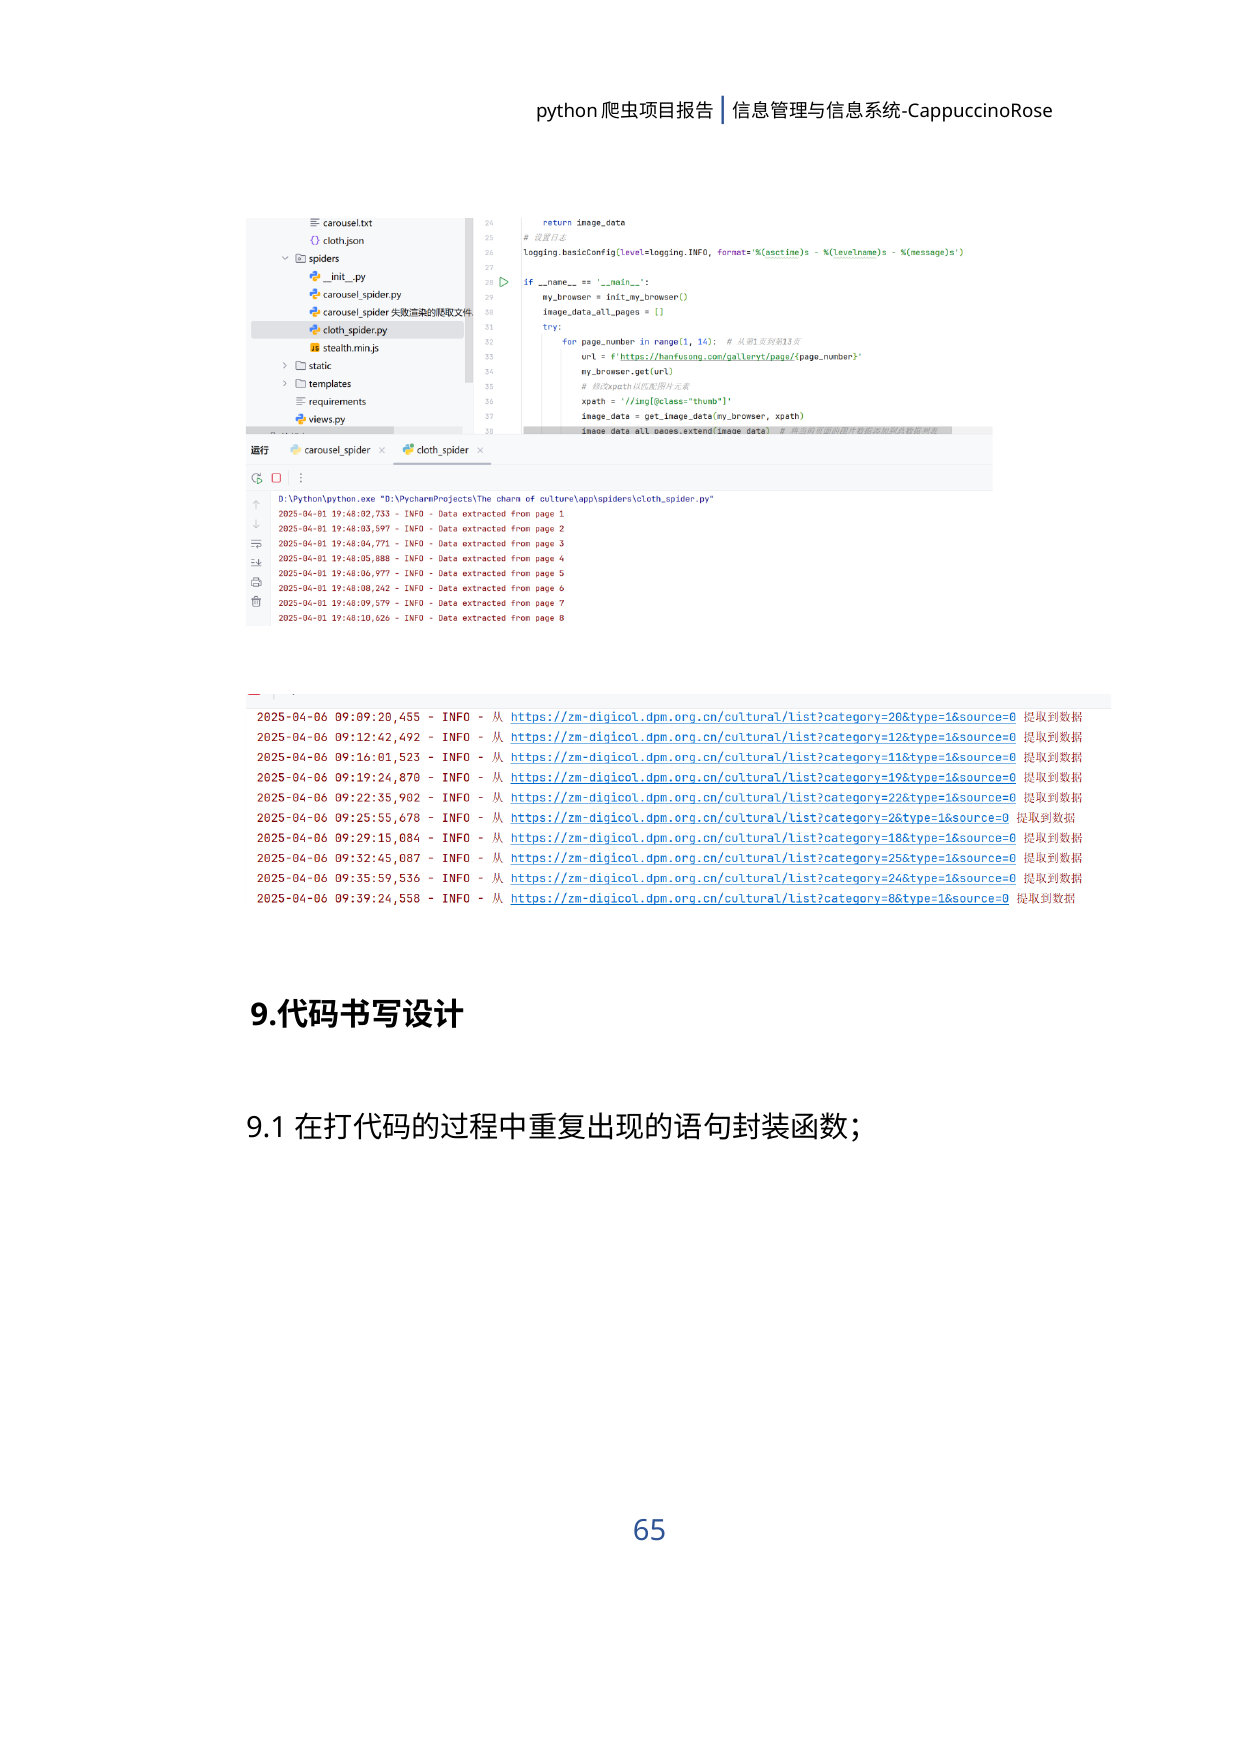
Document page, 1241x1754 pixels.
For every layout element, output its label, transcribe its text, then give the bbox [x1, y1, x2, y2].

text 9.1 在打代码的过程中重复出现的语句封装函数； [187, 1085, 1053, 1164]
picture [245, 694, 1112, 911]
picture [245, 218, 993, 626]
subtitle 9.代码书写设计 [187, 972, 1053, 1052]
